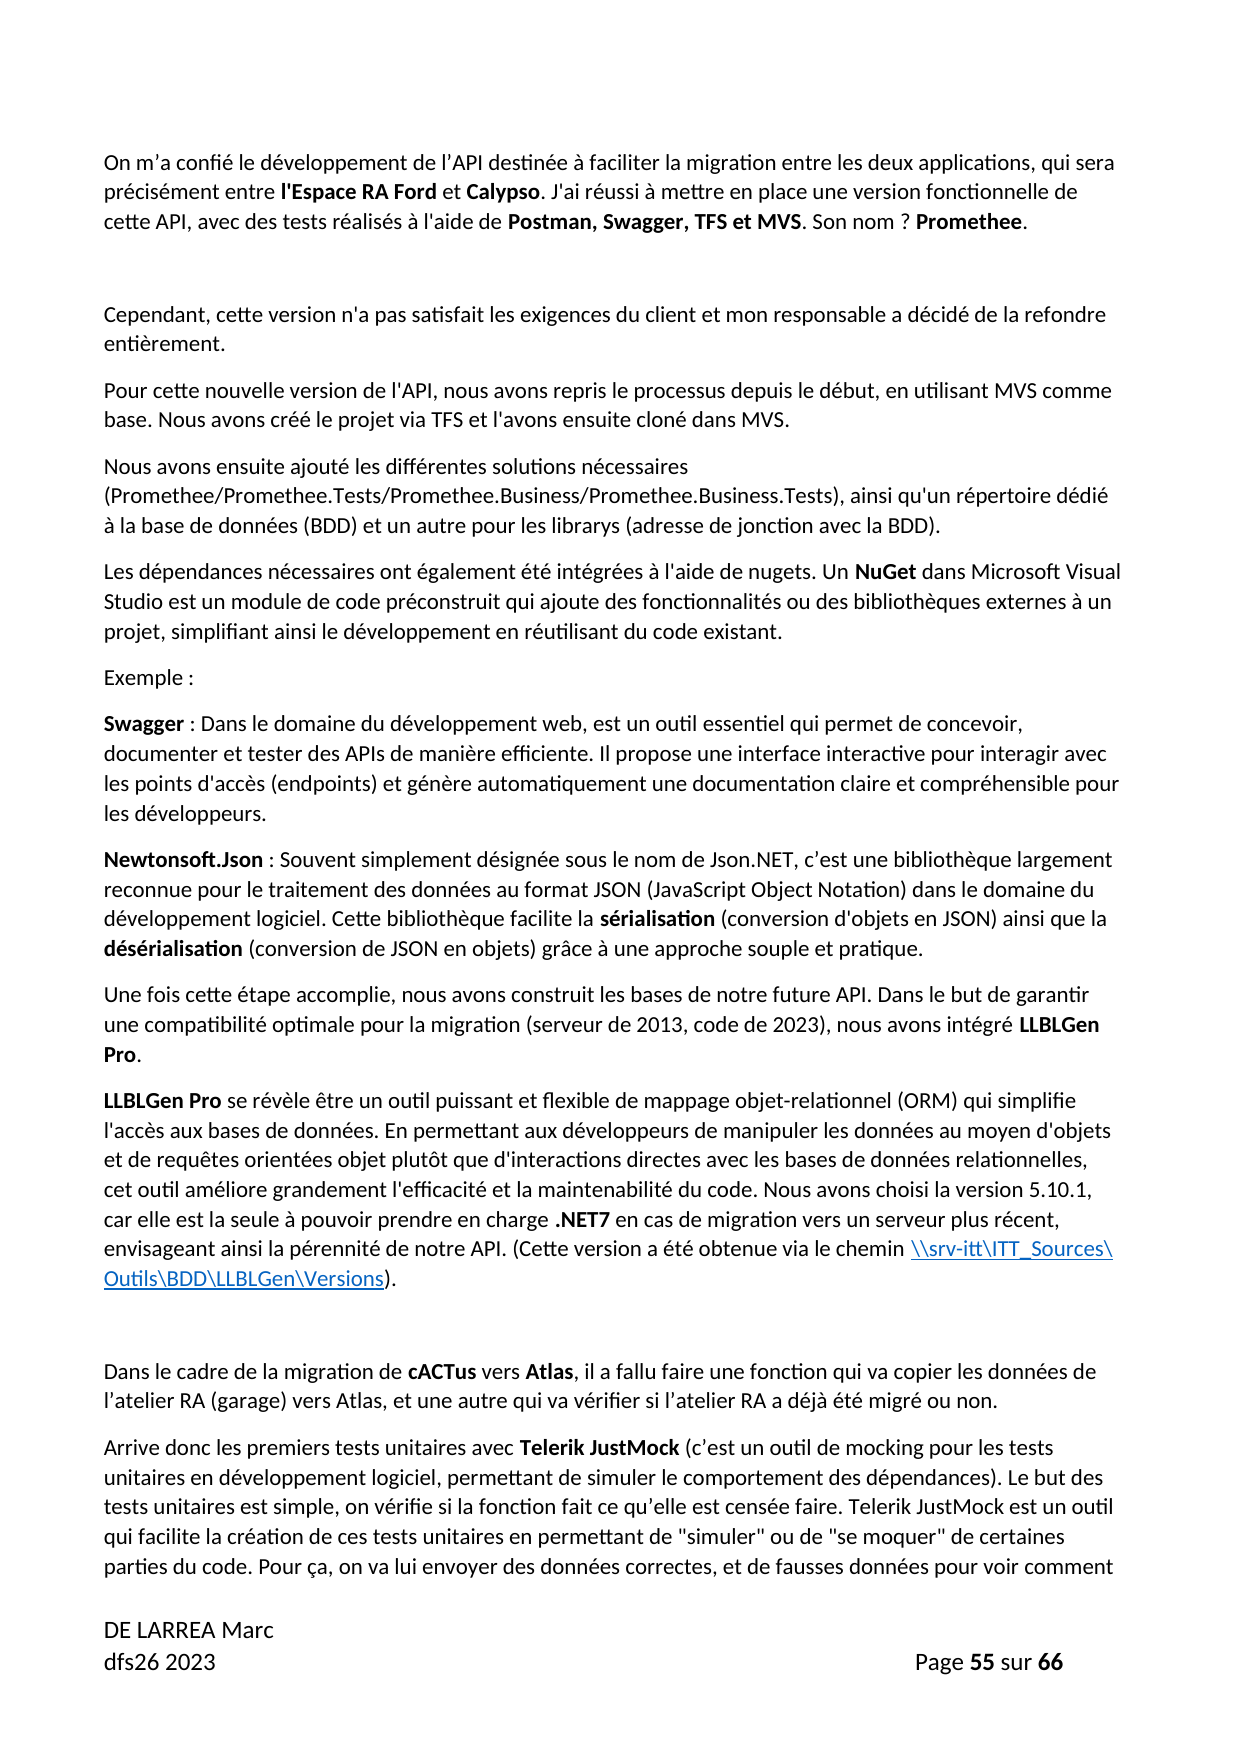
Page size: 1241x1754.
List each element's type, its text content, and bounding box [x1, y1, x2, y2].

text Nous avons ensuite ajouté les différentes solutions nécessaires (Promethee/Promethee.Tests/Promethee.Business/Promethee.Business.Tests), ainsi qu'un répertoire dédié à la base de données (BDD) et un autre pour les librarys (adresse de jonction avec la BDD). [103, 452, 1122, 539]
text On m’a confié le développement de l’API destinée à faciliter la migration entre les deux applications, qui sera précisément entre l'Espace RA Ford et Calypso. J'ai réussi à mettre en place une version fonctionnelle de cette API, avec des tests réalisés à l'aide de Postman, Swagger, TFS et MVS. Son nom ? Promethee. [103, 148, 1122, 235]
text Pour cette nouvelle version de l'API, nous avons repris le processus depuis le début, en utilisant MVS comme base. Nous avons créé le projet via TFS et l'avons ensuite cloné dans MVS. [103, 376, 1122, 433]
text LLBLGen Pro se révèle être un outil puissant et flexible de mappage objet-relationnel (ORM) qui simplifie l'accès aux bases de données. En permettant aux développeurs de manipuler les données au moyen d'objets et de requêtes orientées objet plutôt que d'interactions directes avec les bases de données relationnelles, cet outil améliore grandement l'efficacité et la maintenabilité du code. Nous avons choisi la version 5.10.1, car elle est la seule à pouvoir prendre en charge .NET7 en cas de migration vers un serveur plus récent, envisageant ainsi la pérennité de notre API. (Cette version a été obtenue via le chemin \\srv-itt\ITT_Sources\Outils\BDD\LLBLGen\Versions). [103, 1086, 1122, 1292]
text Newtonsoft.Json : Souvent simplement désignée sous le nom de Json.NET, c’est une bibliothèque largement reconnue pour le traitement des données au format JSON (JavaScript Object Notation) dans le domaine du développement logiciel. Cette bibliothèque facilite la sérialisation (conversion d'objets en JSON) ainsi que la désérialisation (conversion de JSON en objets) grâce à une approche souple et pratique. [103, 845, 1122, 962]
text Dans le cadre de la migration de cACTus vers Atlas, il a fallu faire une fonction qui va copier les données de l’atelier RA (garage) vers Atlas, et une autre qui va vérifier si l’atelier RA a déjà été migré ou non. [103, 1357, 1122, 1415]
text Swagger : Dans le domaine du développement web, est un outil essentiel qui permet de concevoir, documenter et tester des APIs de manière efficiente. Il propose une interface interactive pour interagir avec les points d'accès (endpoints) et génère automatiquement une documentation claire et compréhensible pour les développeurs. [103, 709, 1122, 827]
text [103, 1433, 1122, 1580]
text Une fois cette étape accomplie, nous avons construit les bases de notre future API. Dans le but de garantir une compatibilité optimale pour la migration (serveur de 2013, code de 2023), nous avons intégré LLBLGen Pro. [103, 980, 1122, 1068]
text Cependant, cette version n'a pas satisfait les exigences du client et mon responsable a décidé de la refondre entièrement. [103, 300, 1122, 357]
text Les dépendances nécessaires ont également été intégrées à l'aide de nugets. Un NuGet dans Microsoft Visual Studio est un module de code préconstruit qui ajoute des fonctionnalités ou des bibliothèques externes à un projet, simplifiant ainsi le développement en réutilisant du code existant. [103, 557, 1122, 645]
text Exemple : [103, 663, 1122, 691]
